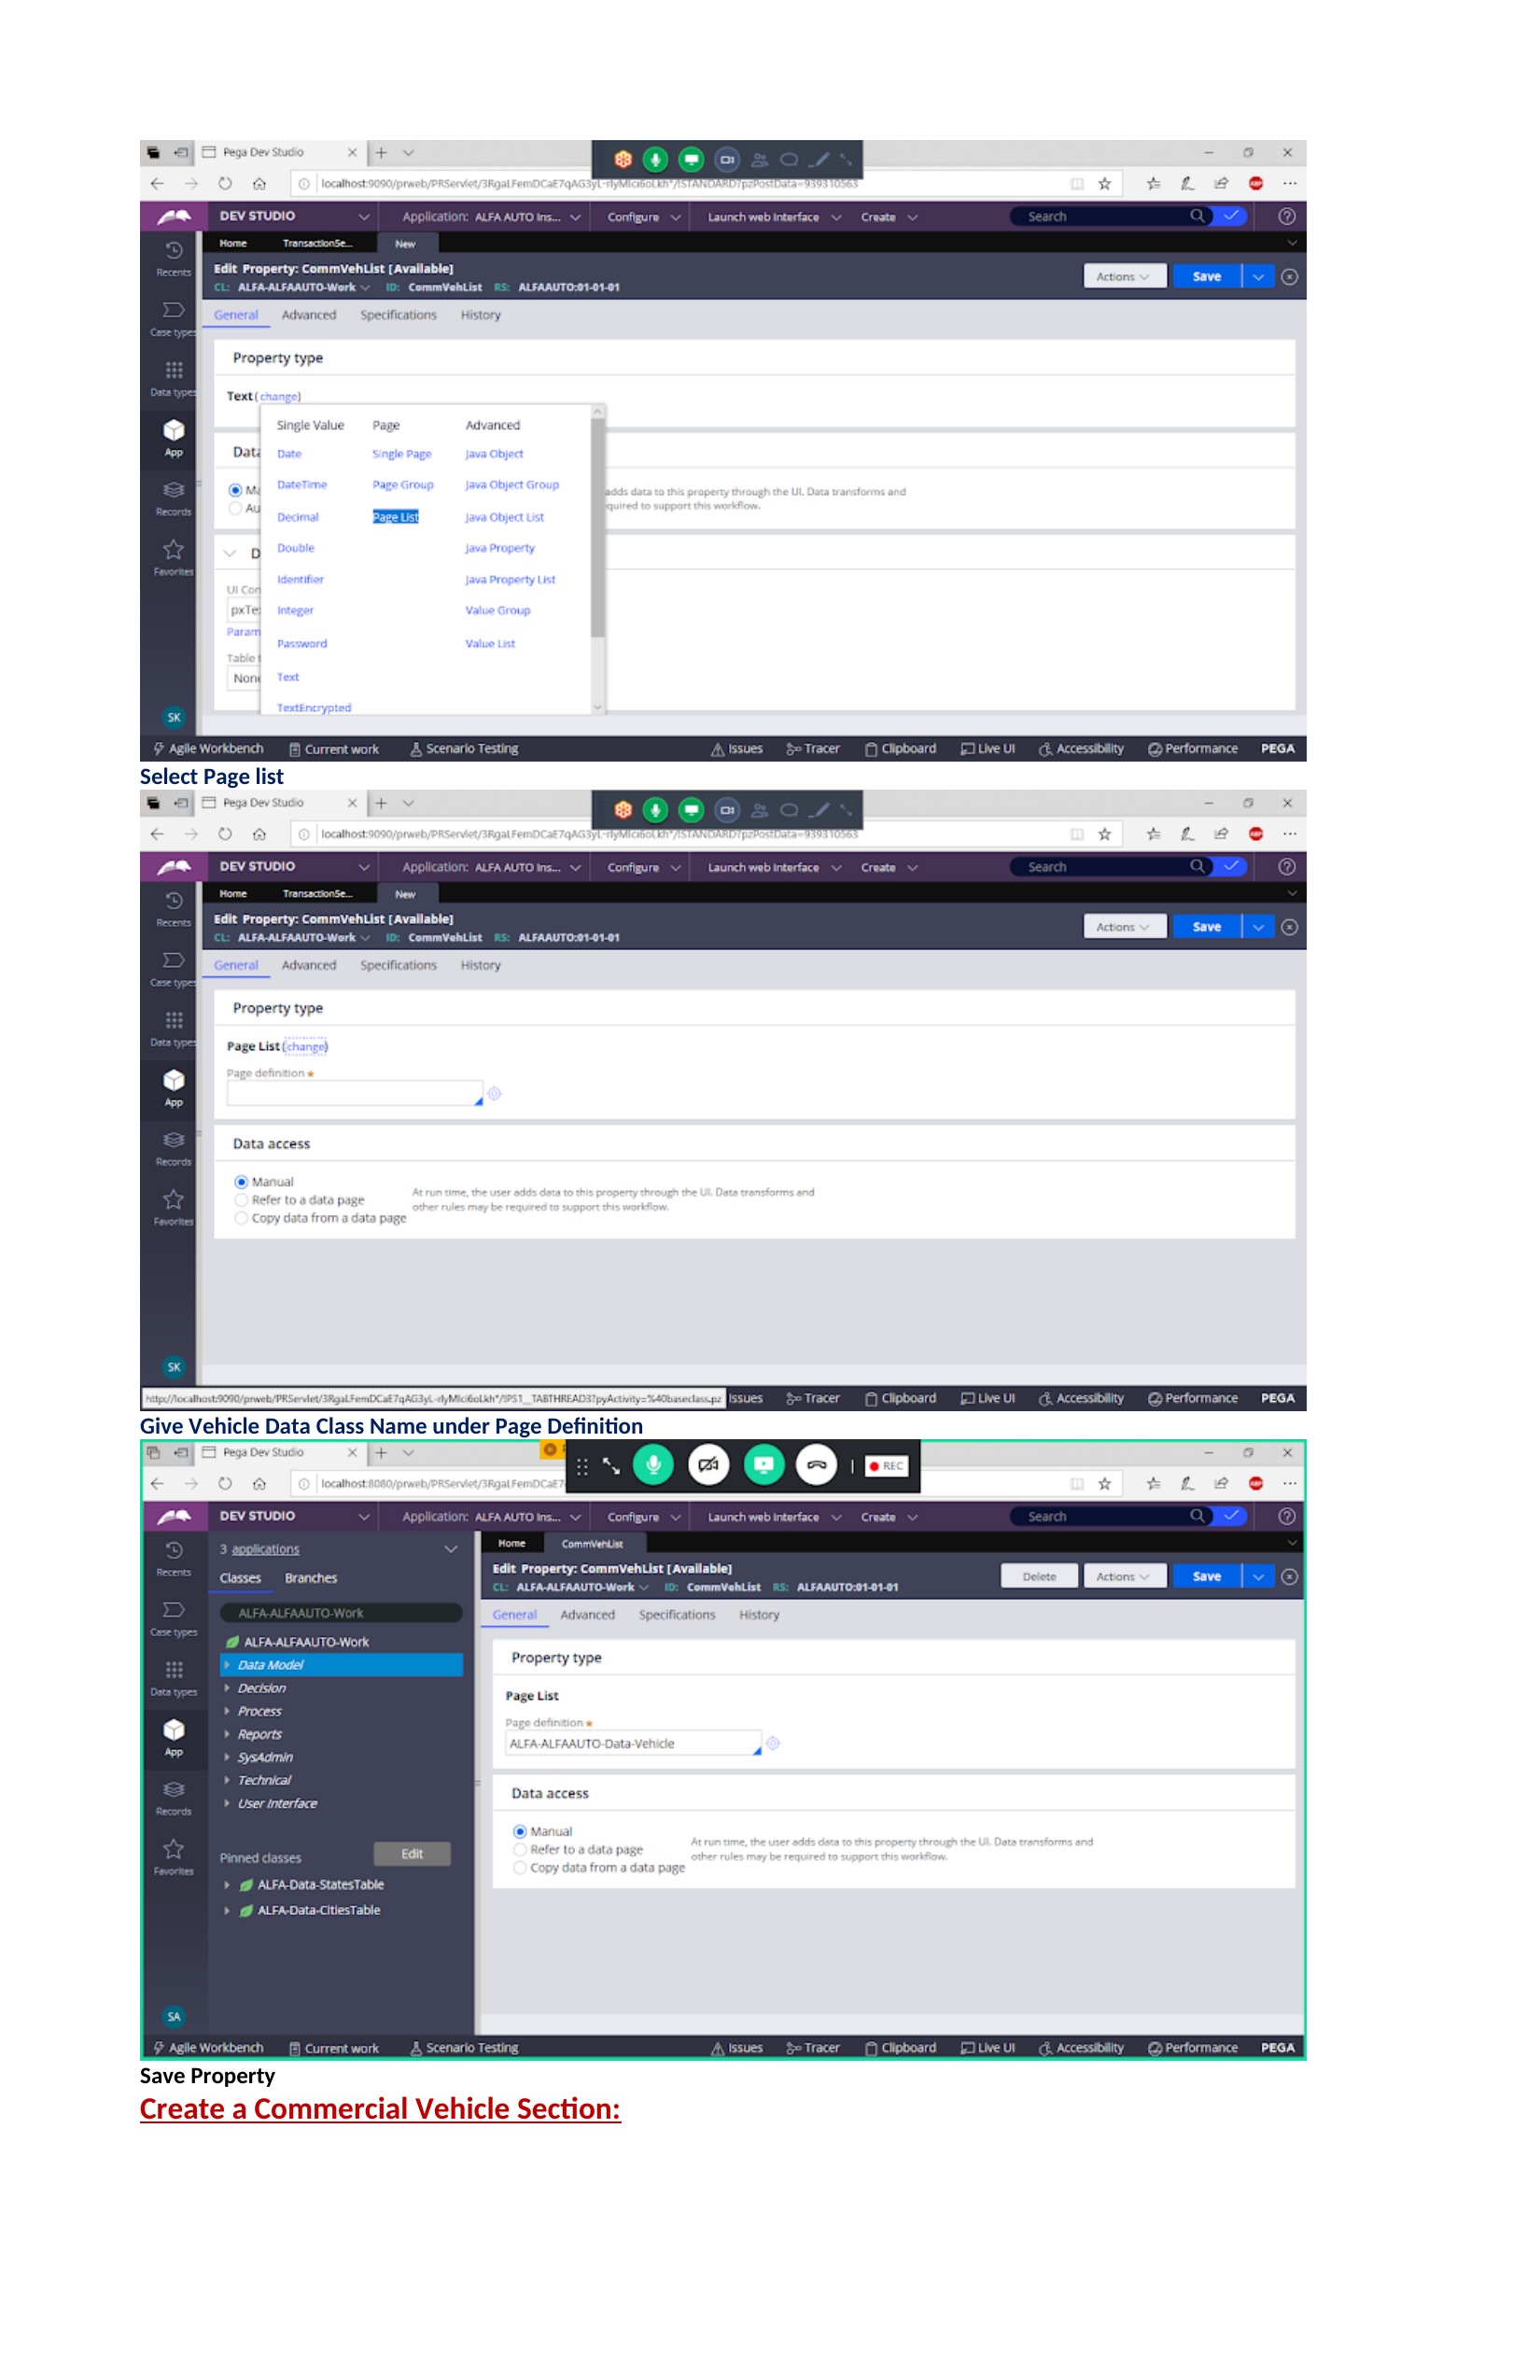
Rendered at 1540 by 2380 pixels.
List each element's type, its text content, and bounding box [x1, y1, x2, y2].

text Save Property [140, 2061, 1400, 2089]
picture [140, 790, 1307, 1411]
text Create a Commercial Vehicle Section: [140, 2089, 1400, 2127]
picture [140, 1439, 1307, 2061]
text Select Page list [140, 762, 1400, 790]
picture [140, 140, 1307, 762]
text Give Vehicle Data Class Name under Page Definition [140, 1411, 1400, 1439]
